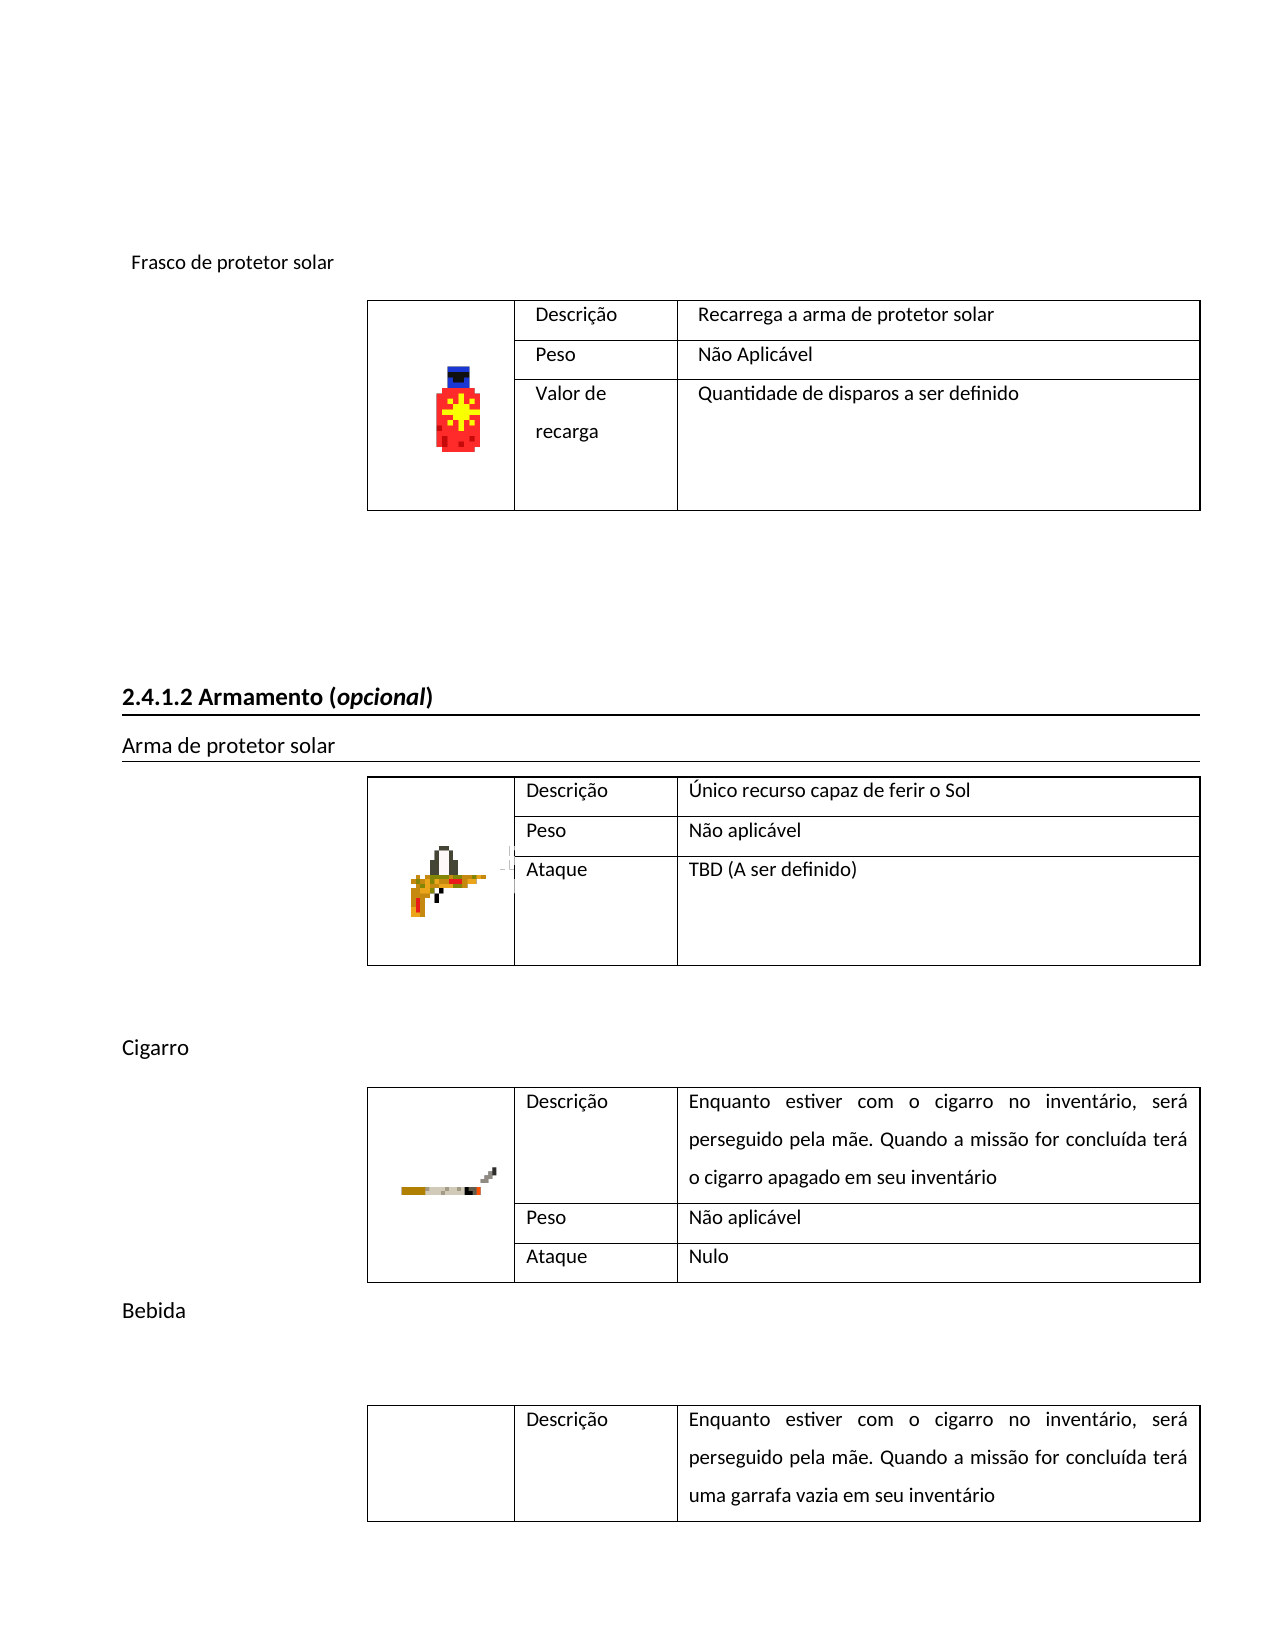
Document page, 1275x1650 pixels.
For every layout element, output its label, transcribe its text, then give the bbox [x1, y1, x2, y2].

picture [387, 313, 515, 484]
table_cell Nulo [678, 1244, 1199, 1282]
table_header Descrição [515, 778, 677, 816]
table_header [368, 301, 514, 510]
table_header Recarrega a arma de protetor solar [678, 301, 1199, 340]
table_cell Não aplicável [678, 1204, 1199, 1243]
table_cell Ataque [515, 1244, 677, 1282]
text 2.4.1.2 Armamento (opcional) [122, 681, 1200, 714]
table_header Descrição [515, 301, 677, 340]
table_header [368, 1088, 514, 1282]
text Bebida [122, 1296, 1200, 1324]
table_header [368, 1406, 514, 1521]
table_header Enquanto estiver com o cigarro no inventário, será perseguido pela mãe. Quando a missão for concluída terá uma garrafa vazia em seu inventário [678, 1406, 1199, 1521]
table_header Enquanto estiver com o cigarro no inventário, será perseguido pela mãe. Quando a missão for concluída terá o cigarro apagado em seu inventário [678, 1088, 1199, 1203]
table_header Descrição [515, 1406, 677, 1521]
table_cell Quantidade de disparos a ser definido [678, 380, 1199, 510]
table_cell Ataque [515, 857, 677, 965]
table_header [368, 778, 514, 965]
table_header Único recurso capaz de ferir o Sol [678, 778, 1199, 816]
picture [378, 1116, 504, 1242]
table_cell Peso [515, 341, 677, 379]
table_cell Não Aplicável [678, 341, 1199, 379]
text Frasco de protetor solar [131, 249, 1200, 275]
table_cell Peso [515, 817, 677, 856]
table_cell Valor de recarga [515, 380, 677, 510]
text Arma de protetor solar [122, 731, 1200, 761]
picture [378, 790, 515, 940]
table_header Descrição [515, 1088, 677, 1203]
table_cell Não aplicável [678, 817, 1199, 856]
table_cell Peso [515, 1204, 677, 1243]
table_cell TBD (A ser definido) [678, 857, 1199, 965]
text Cigarro [122, 1033, 1200, 1061]
